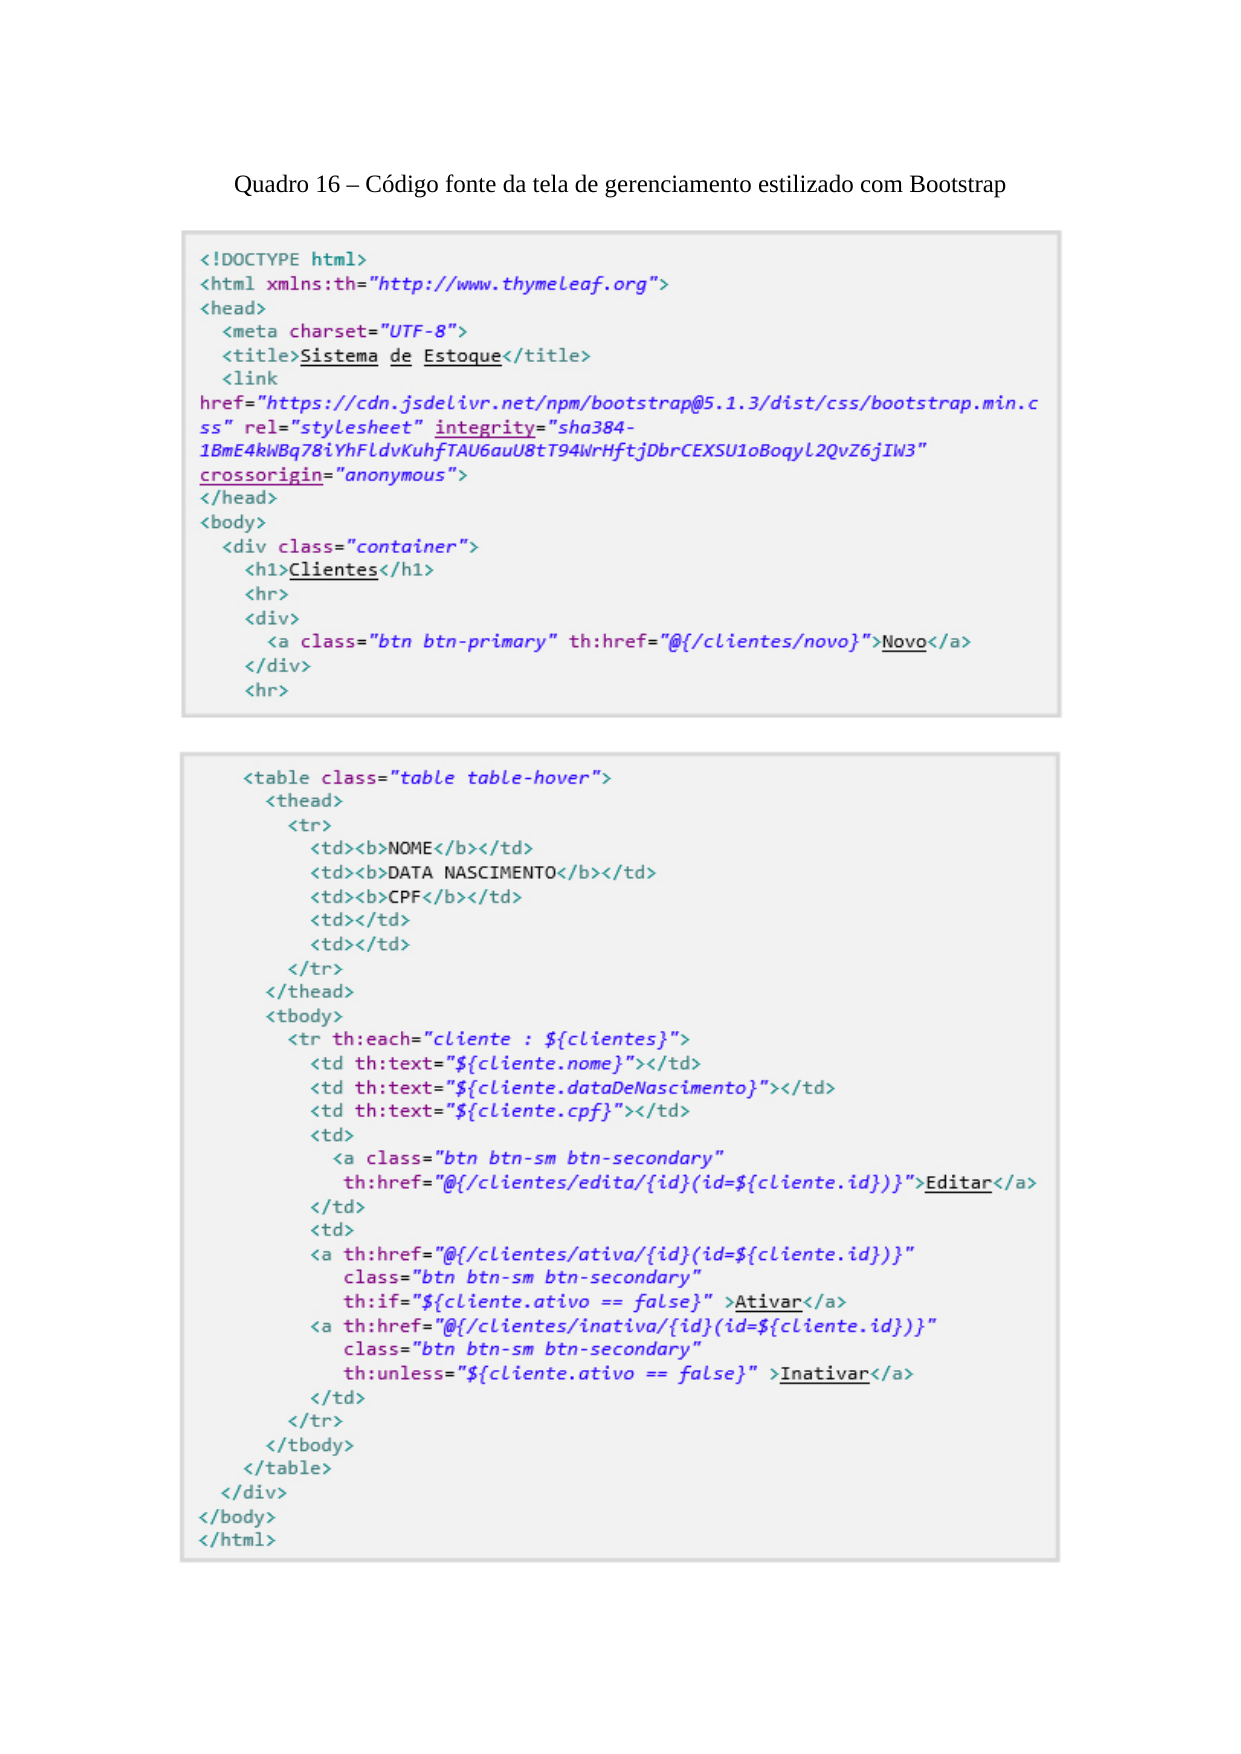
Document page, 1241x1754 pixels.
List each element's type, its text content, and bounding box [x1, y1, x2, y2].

picture [177, 750, 1063, 1566]
picture [177, 226, 1063, 721]
text Quadro 16 – Código fonte da tela de gerenciamento estilizado com Bootstrap [177, 148, 1063, 198]
